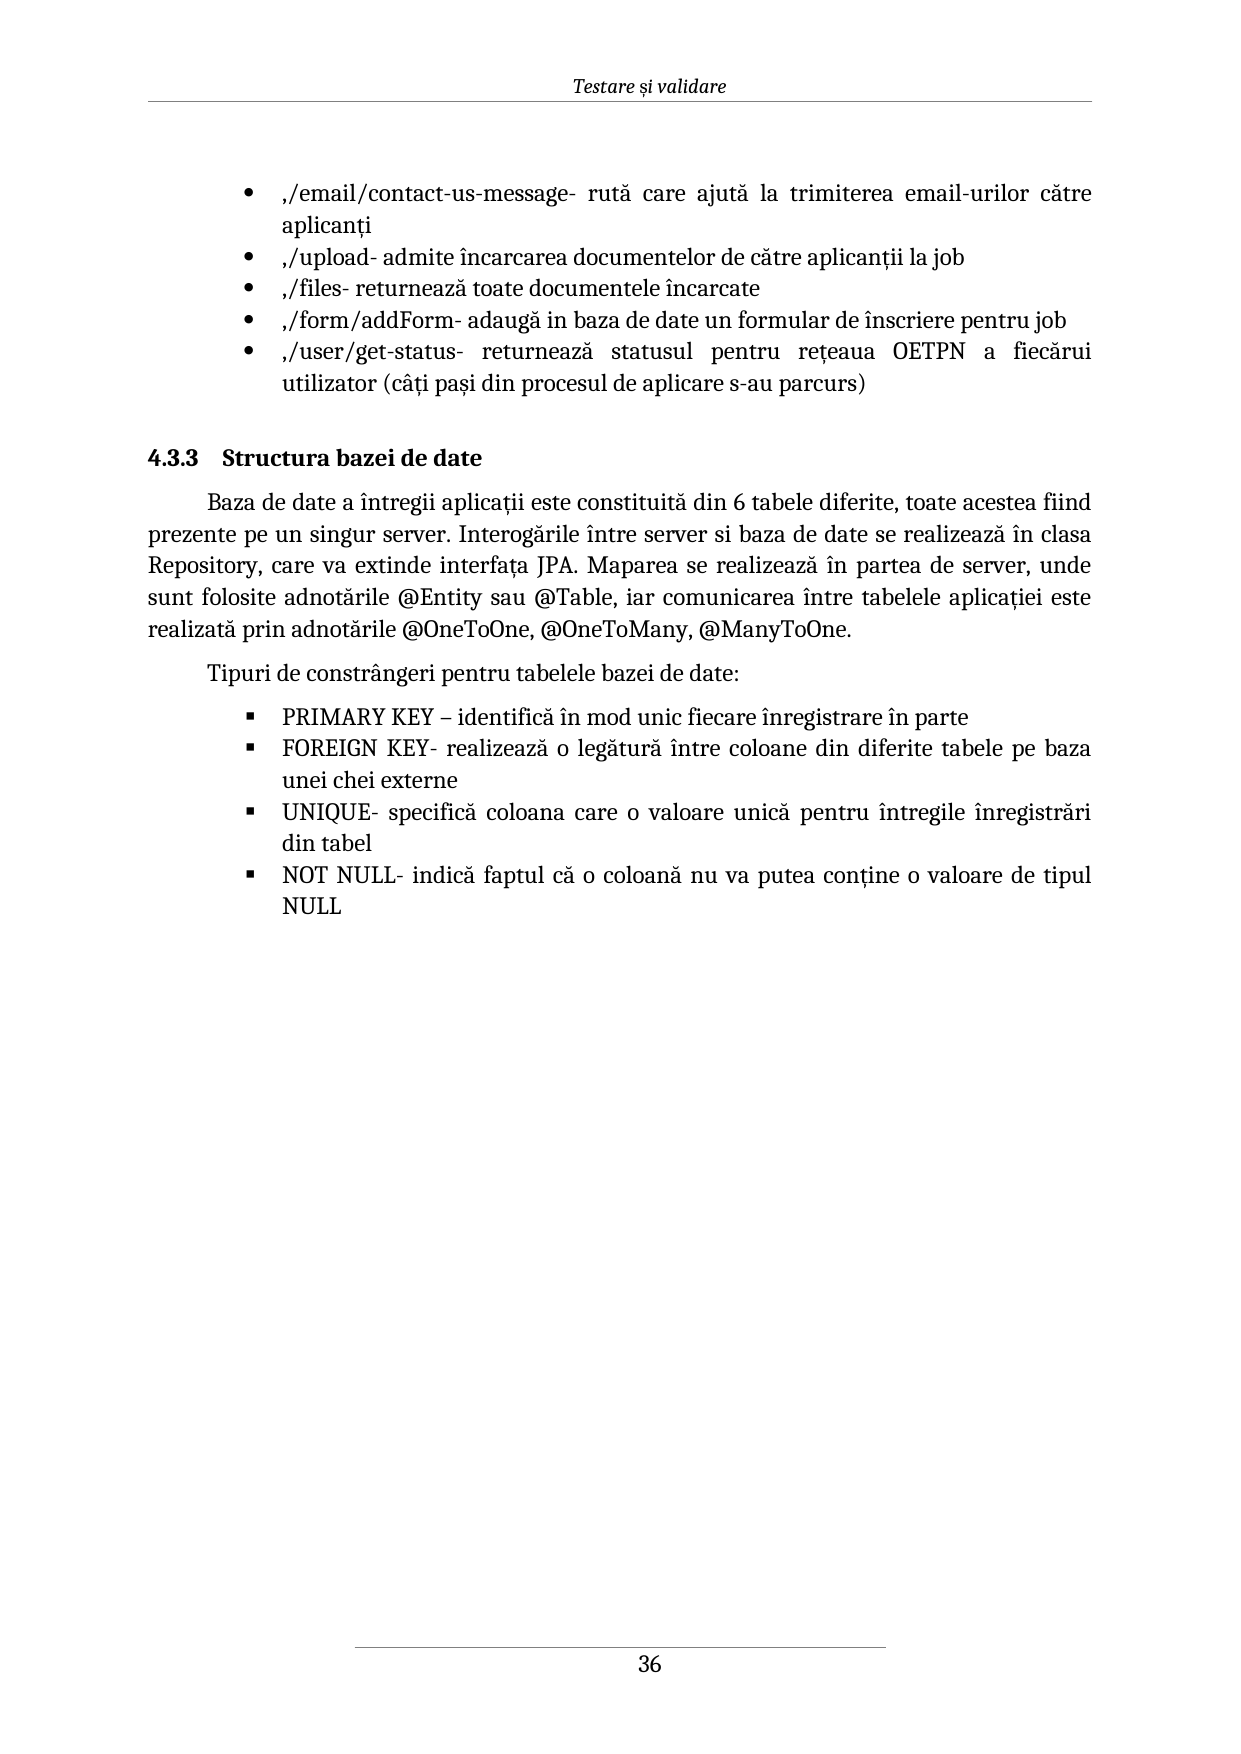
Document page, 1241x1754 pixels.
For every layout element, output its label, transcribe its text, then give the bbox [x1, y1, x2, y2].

text Tipuri de constrângeri pentru tabelele bazei de date: [148, 659, 1092, 687]
list FOREIGN KEY- realizează o legătură între coloane din diferite tabele pe baza unei chei externe [244, 734, 1092, 794]
list ,/user/get-status- returnează statusul pentru rețeaua OETPN a fiecărui utilizator (câți pași din procesul de aplicare s-au parcurs) [244, 337, 1092, 397]
subtitle Structura bazei de date [148, 444, 1092, 473]
list UNIQUE- specifică coloana care o valoare unică pentru întregile înregistrări din tabel [244, 797, 1092, 858]
list ,/upload- admite încarcarea documentelor de către aplicanții la job [244, 242, 1092, 271]
list PRIMARY KEY – identifică în mod unic fiecare înregistrare în parte [244, 703, 1092, 731]
list NOT NULL- indică faptul că o coloană nu va putea conține o valoare de tipul NULL [244, 861, 1092, 921]
list ,/files- returnează toate documentele încarcate [244, 274, 1092, 303]
list ,/email/contact-us-message- rută care ajută la trimiterea email-urilor către aplicanți [244, 179, 1092, 239]
text Baza de date a întregii aplicații este constituită din 6 tabele diferite, toate acestea fiind prezente pe un singur server. Interogările între server si baza de date se realizează în clasa Repository, care va extinde interfața JPA. Maparea se realizează în partea de server, unde sunt folosite adnotările @Entity sau @Table, iar comunicarea între tabelele aplicației este realizată prin adnotările @OneToOne, @OneToMany, @ManyToOne. [148, 488, 1092, 643]
list ,/form/addForm- adaugă in baza de date un formular de înscriere pentru job [244, 306, 1092, 334]
